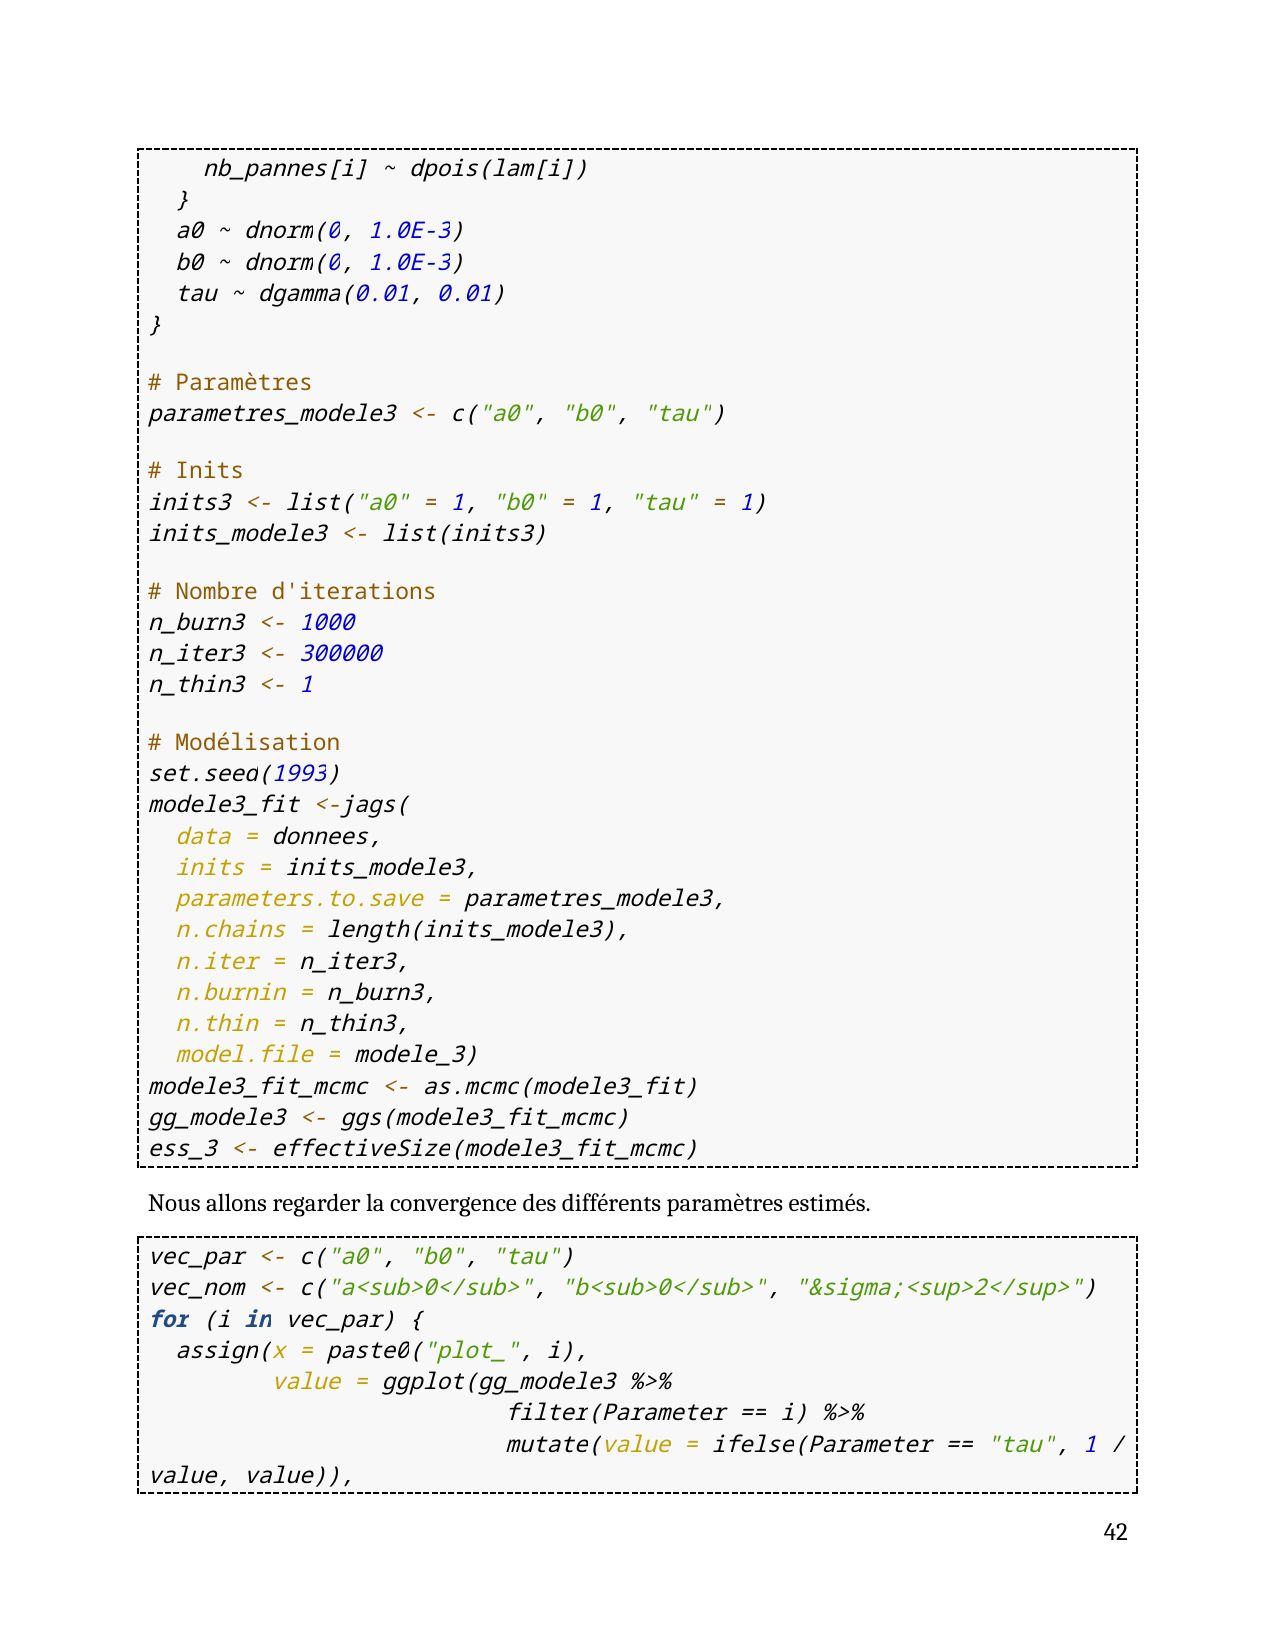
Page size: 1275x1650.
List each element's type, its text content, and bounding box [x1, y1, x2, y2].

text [137, 148, 1138, 1168]
text Nous allons regarder la convergence des différents paramètres estimés. [148, 1188, 1127, 1217]
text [137, 1236, 1138, 1494]
